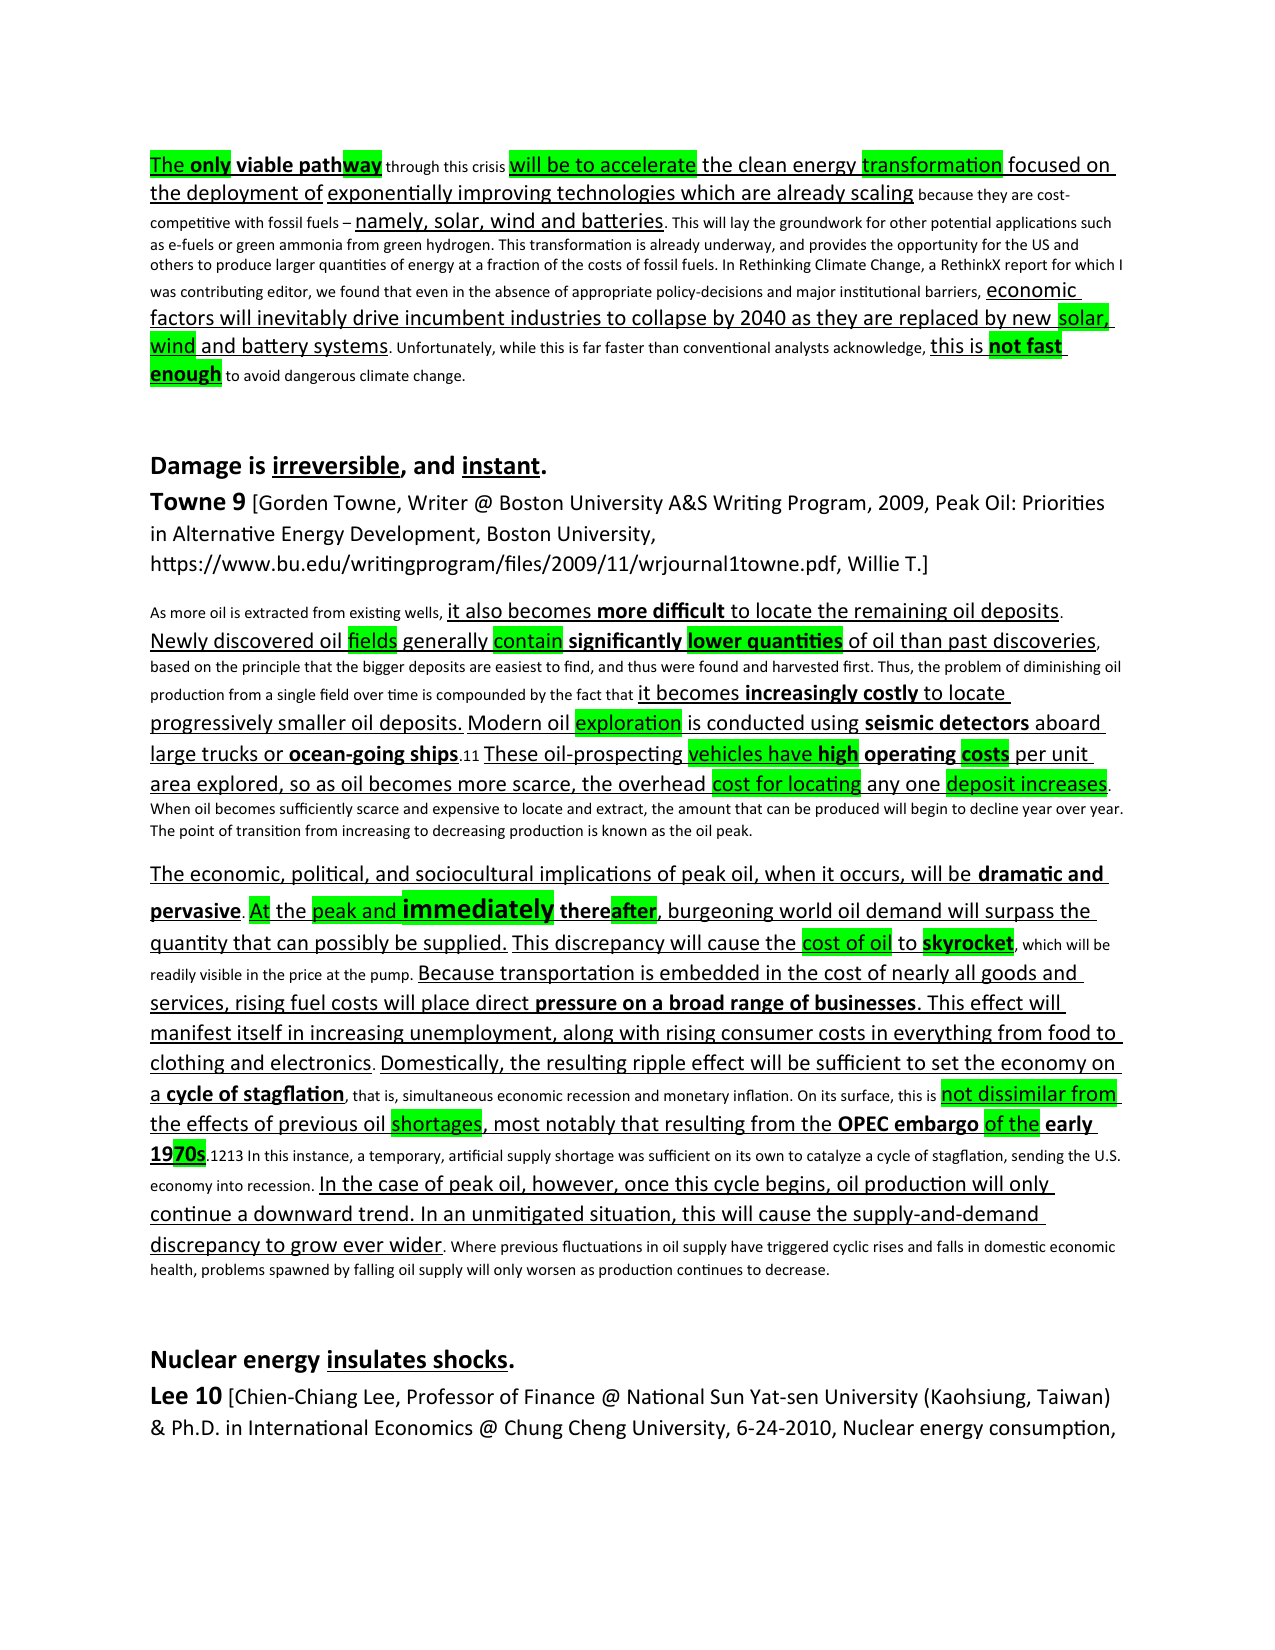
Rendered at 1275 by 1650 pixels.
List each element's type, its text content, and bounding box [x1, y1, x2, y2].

text As more oil is extracted from existing wells, it also becomes more difficult to locate the remaining oil deposits. Newly discovered oil fields generally contain significantly lower quantities of oil than past discoveries, based on the principle that the bigger deposits are easiest to find, and thus were found and harvested first. Thus, the problem of diminishing oil production from a single field over time is compounded by the fact that it becomes increasingly costly to locate progressively smaller oil deposits. Modern oil exploration is conducted using seismic detectors aboard large trucks or ocean-going ships.11 These oil-prospecting vehicles have high operating costs per unit area explored, so as oil becomes more scarce, the overhead cost for locating any one deposit increases. When oil becomes sufficiently scarce and expensive to locate and extract, the amount that can be produced will begin to decline year over year. The point of transition from increasing to decreasing production is known as the oil peak. [150, 596, 1125, 841]
text The economic, political, and sociocultural implications of peak oil, when it occurs, will be dramatic and pervasive. At the peak and immediately thereafter, burgeoning world oil demand will surpass the quantity that can possibly be supplied. This discrepancy will cause the cost of oil to skyrocket, which will be readily visible in the price at the pump. Because transportation is embedded in the cost of nearly all goods and services, rising fuel costs will place direct pressure on a broad range of businesses. This effect will manifest itself in increasing unemployment, along with rising consumer costs in everything from food to clothing and electronics. Domestically, the resulting ripple effect will be sufficient to set the economy on a cycle of stagflation, that is, simultaneous economic recession and monetary inflation. On its surface, this is not dissimilar from the effects of previous oil shortages, most notably that resulting from the OPEC embargo of the early 1970s.1213 In this instance, a temporary, artificial supply shortage was sufficient on its own to catalyze a cycle of stagflation, sending the U.S. economy into recession. In the case of peak oil, however, once this cycle begins, oil production will only continue a downward trend. In an unmitigated situation, this will cause the supply-and-demand discrepancy to grow ever wider. Where previous fluctuations in oil supply have triggered cyclic rises and falls in domestic economic health, problems spawned by falling oil supply will only worsen as production continues to decrease. [150, 859, 1125, 1279]
text The only viable pathway through this crisis will be to accelerate the clean energy transformation focused on the deployment of exponentially improving technologies which are already scaling because they are cost-competitive with fossil fuels – namely, solar, wind and batteries. This will lay the groundwork for other potential applications such as e-fuels or green ammonia from green hydrogen. This transformation is already underway, and provides the opportunity for the US and others to produce larger quantities of energy at a fraction of the costs of fossil fuels. In Rethinking Climate Change, a RethinkX report for which I was contributing editor, we found that even in the absence of appropriate policy-decisions and major institutional barriers, economic factors will inevitably drive incumbent industries to collapse by 2040 as they are replaced by new solar, wind and battery systems. Unfortunately, while this is far faster than conventional analysts acknowledge, this is not fast enough to avoid dangerous climate change. [150, 150, 1125, 387]
text Towne 9 [Gorden Towne, Writer @ Boston University A&S Writing Program, 2009, Peak Oil: Priorities in Alternative Energy Development, Boston University, https://www.bu.edu/writingprogram/files/2009/11/wrjournal1towne.pdf, Willie T.] [150, 484, 1125, 577]
subtitle Nuclear energy insulates shocks. [150, 1342, 1125, 1376]
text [150, 1378, 1125, 1441]
subtitle Damage is irreversible, and instant. [150, 448, 1125, 481]
